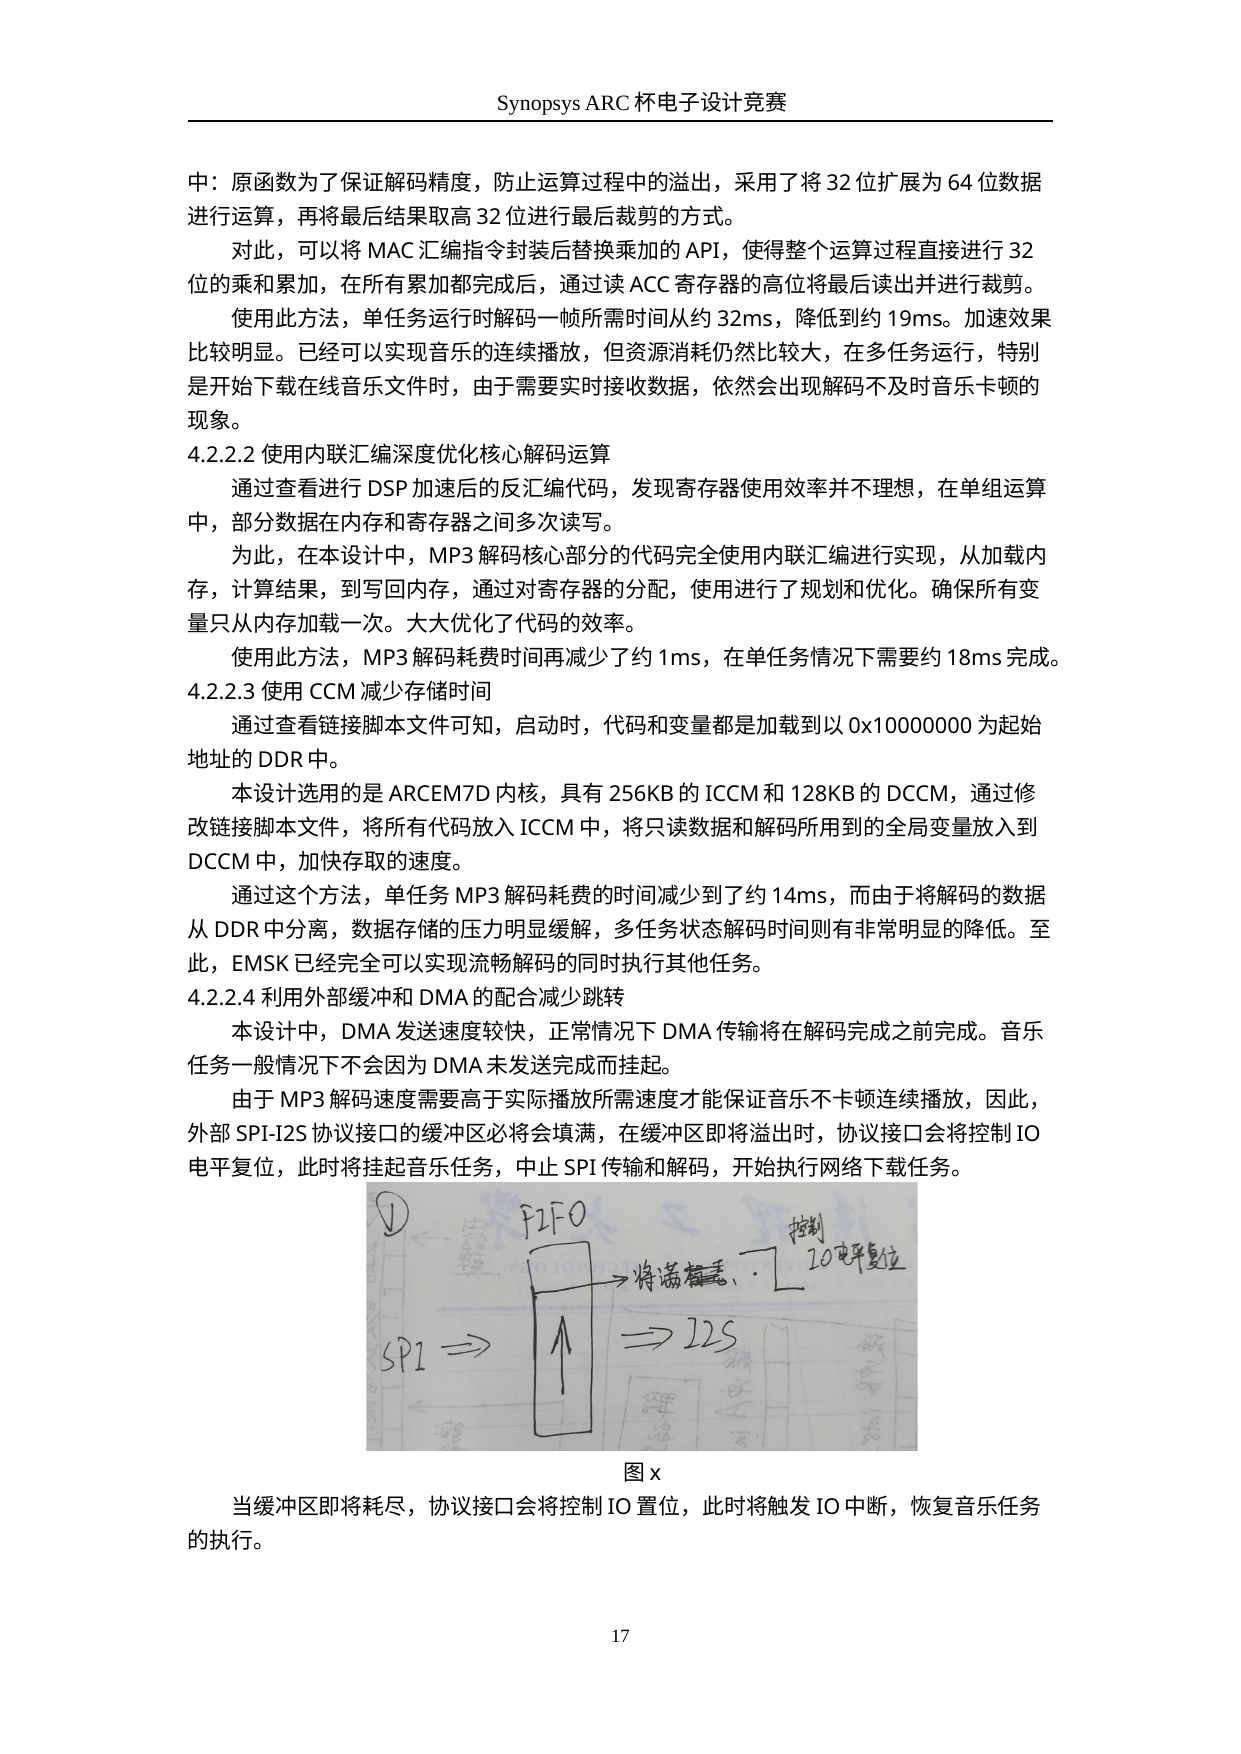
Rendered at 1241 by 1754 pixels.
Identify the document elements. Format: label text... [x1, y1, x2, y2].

text 4.2.2.2 使用内联汇编深度优化核心解码运算 [187, 436, 1053, 469]
text 对此，可以将MAC汇编指令封装后替换乘加的API，使得整个运算过程直接进行32位的乘和累加，在所有累加都完成后，通过读ACC寄存器的高位将最后读出并进行裁剪。 [187, 232, 1053, 300]
text 本设计中，DMA发送速度较快，正常情况下DMA传输将在解码完成之前完成。音乐任务一般情况下不会因为DMA未发送完成而挂起。 [187, 1013, 1053, 1081]
text 图x [187, 1454, 1053, 1488]
text 通过这个方法，单任务MP3解码耗费的时间减少到了约14ms，而由于将解码的数据从DDR中分离，数据存储的压力明显缓解，多任务状态解码时间则有非常明显的降低。至此，EMSK已经完全可以实现流畅解码的同时执行其他任务。 [187, 877, 1053, 979]
text 通过查看进行DSP加速后的反汇编代码，发现寄存器使用效率并不理想，在单组运算中，部分数据在内存和寄存器之间多次读写。 [187, 469, 1053, 537]
picture [366, 1182, 918, 1451]
text 通过查看链接脚本文件可知，启动时，代码和变量都是加载到以0x10000000为起始地址的DDR中。 [187, 707, 1053, 775]
text 4.2.2.3 使用CCM减少存储时间 [187, 673, 1053, 707]
text 当缓冲区即将耗尽，协议接口会将控制IO置位，此时将触发IO中断，恢复音乐任务的执行。 [187, 1488, 1053, 1556]
text 4.2.2.4 利用外部缓冲和DMA的配合减少跳转 [187, 979, 1053, 1013]
text 本设计选用的是ARCEM7D内核，具有256KB的ICCM和128KB的DCCM，通过修改链接脚本文件，将所有代码放入ICCM中，将只读数据和解码所用到的全局变量放入到DCCM中，加快存取的速度。 [187, 775, 1053, 877]
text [187, 164, 1053, 232]
text 使用此方法，MP3解码耗费时间再减少了约1ms，在单任务情况下需要约18ms完成。 [187, 639, 1053, 673]
text 使用此方法，单任务运行时解码一帧所需时间从约32ms，降低到约19ms。加速效果比较明显。已经可以实现音乐的连续播放，但资源消耗仍然比较大，在多任务运行，特别是开始下载在线音乐文件时，由于需要实时接收数据，依然会出现解码不及时音乐卡顿的现象。 [187, 300, 1053, 436]
text 由于MP3解码速度需要高于实际播放所需速度才能保证音乐不卡顿连续播放，因此，外部SPI-I2S协议接口的缓冲区必将会填满，在缓冲区即将溢出时，协议接口会将控制IO电平复位，此时将挂起音乐任务，中止SPI传输和解码，开始执行网络下载任务。 [187, 1081, 1053, 1183]
text 为此，在本设计中，MP3解码核心部分的代码完全使用内联汇编进行实现，从加载内存，计算结果，到写回内存，通过对寄存器的分配，使用进行了规划和优化。确保所有变量只从内存加载一次。大大优化了代码的效率。 [187, 537, 1053, 639]
